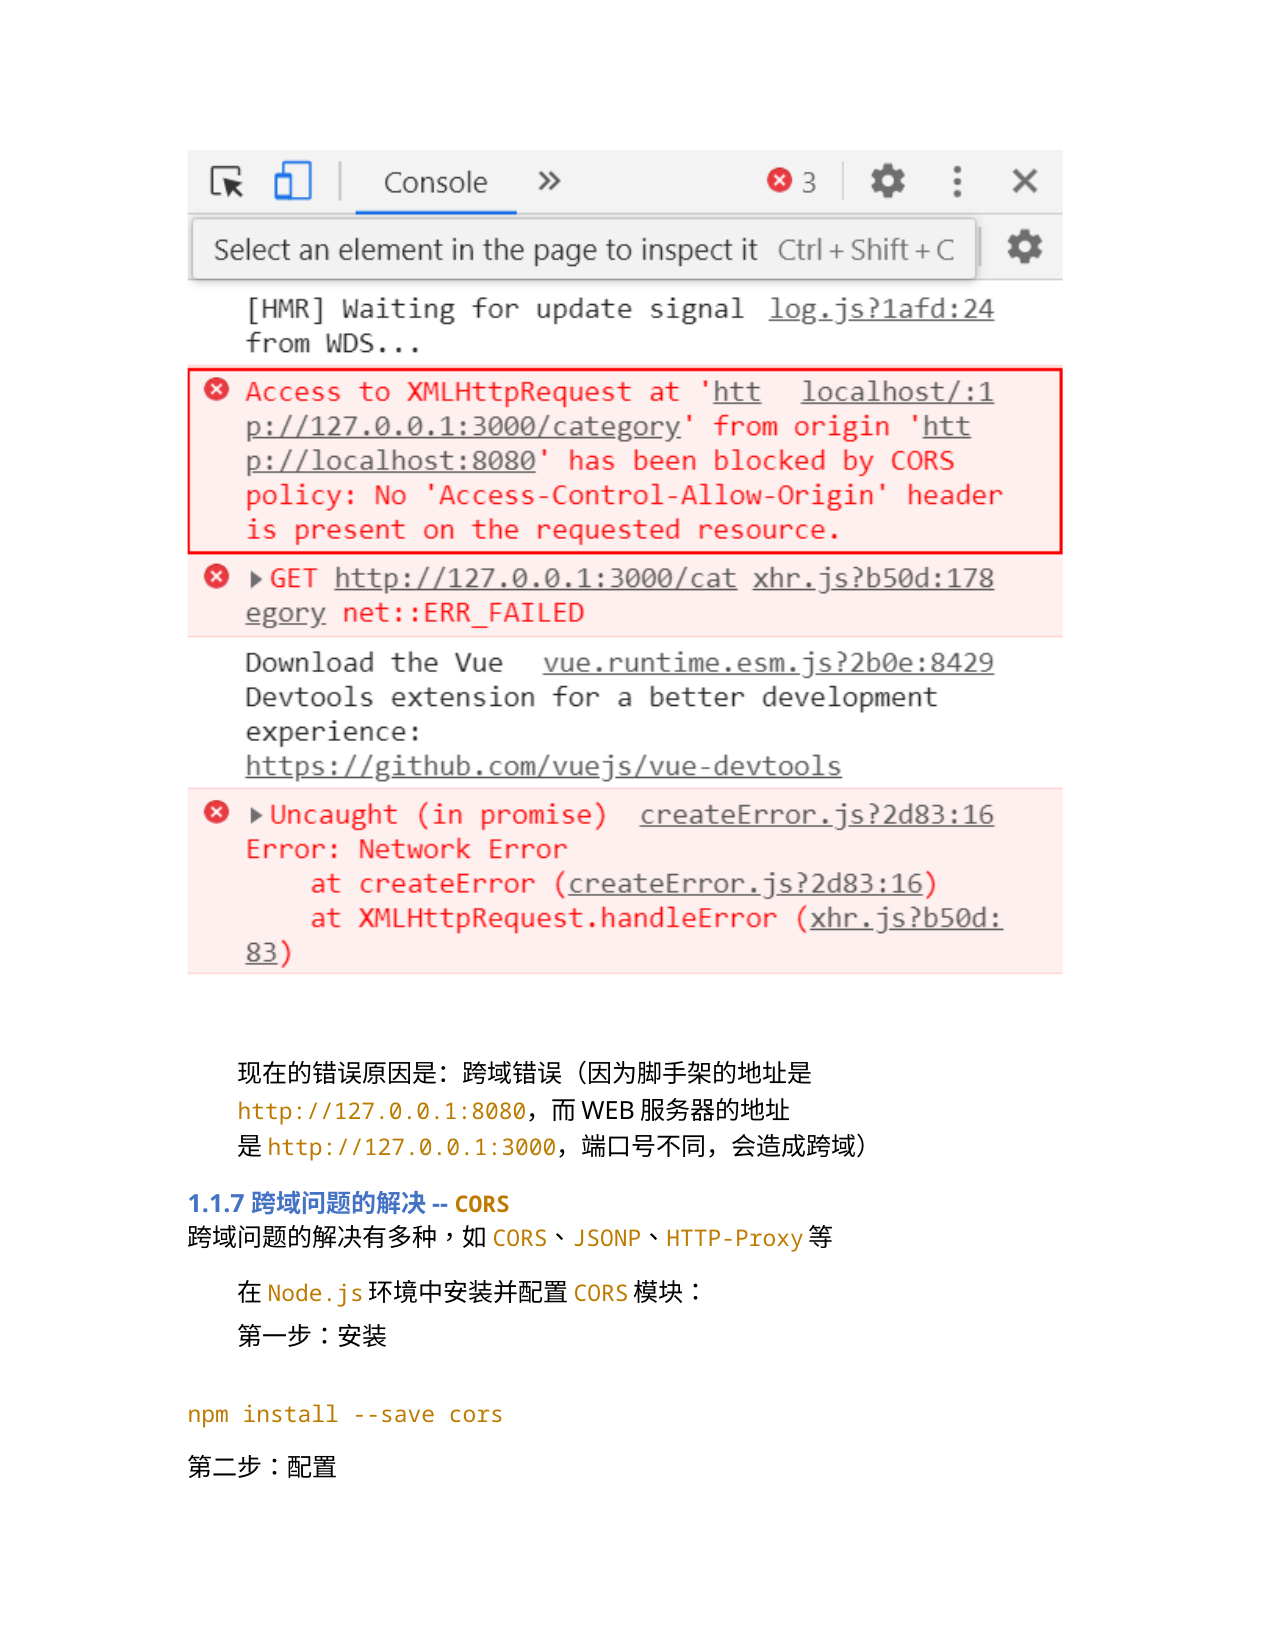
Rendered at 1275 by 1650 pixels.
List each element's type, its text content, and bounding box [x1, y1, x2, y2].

text 在Node.js环境中安装并配置CORS模块： [237, 1274, 1037, 1309]
text 第一步：安装 [237, 1319, 1037, 1353]
picture [187, 150, 1063, 979]
text 跨域问题的解决有多种，如CORS、JSONP、HTTP-Proxy等 [187, 1220, 1087, 1254]
text 第二步：配置 [187, 1450, 1087, 1484]
text npm install --save cors [187, 1363, 1087, 1429]
text 现在的错误原因是：跨域错误（因为脚手架的地址是 http://127.0.0.1:8080，而WEB服务器的地址是http://127.0.0.1:3000，端口号不同，会造成跨域） [237, 1054, 1037, 1163]
subtitle 1.1.7 跨域问题的解决 -- CORS [187, 1183, 1087, 1220]
